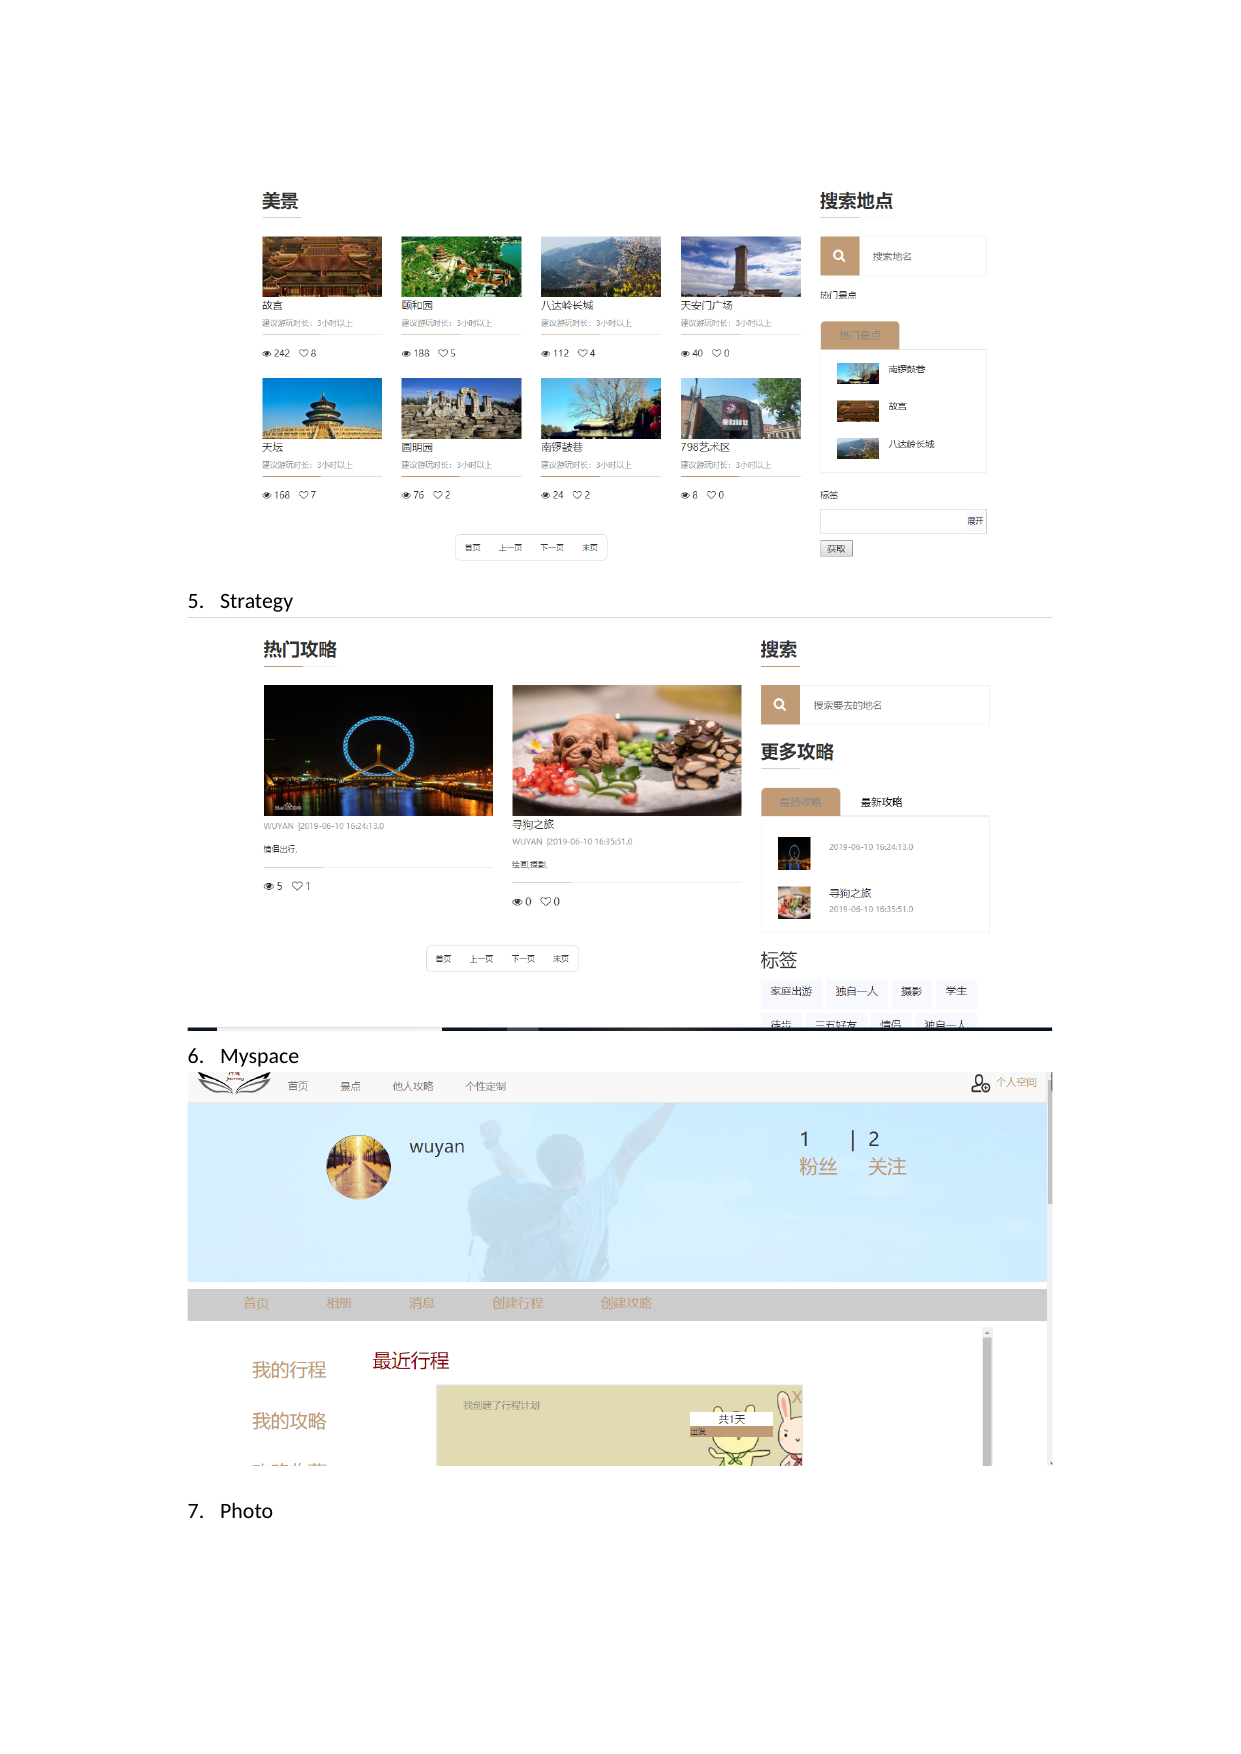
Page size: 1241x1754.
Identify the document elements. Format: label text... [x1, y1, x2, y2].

list Photo [187, 1494, 1053, 1527]
picture [187, 1072, 1053, 1466]
picture [187, 162, 1053, 566]
picture [187, 617, 1053, 1031]
list Strategy [187, 584, 1053, 617]
list Myspace [187, 1039, 1053, 1072]
